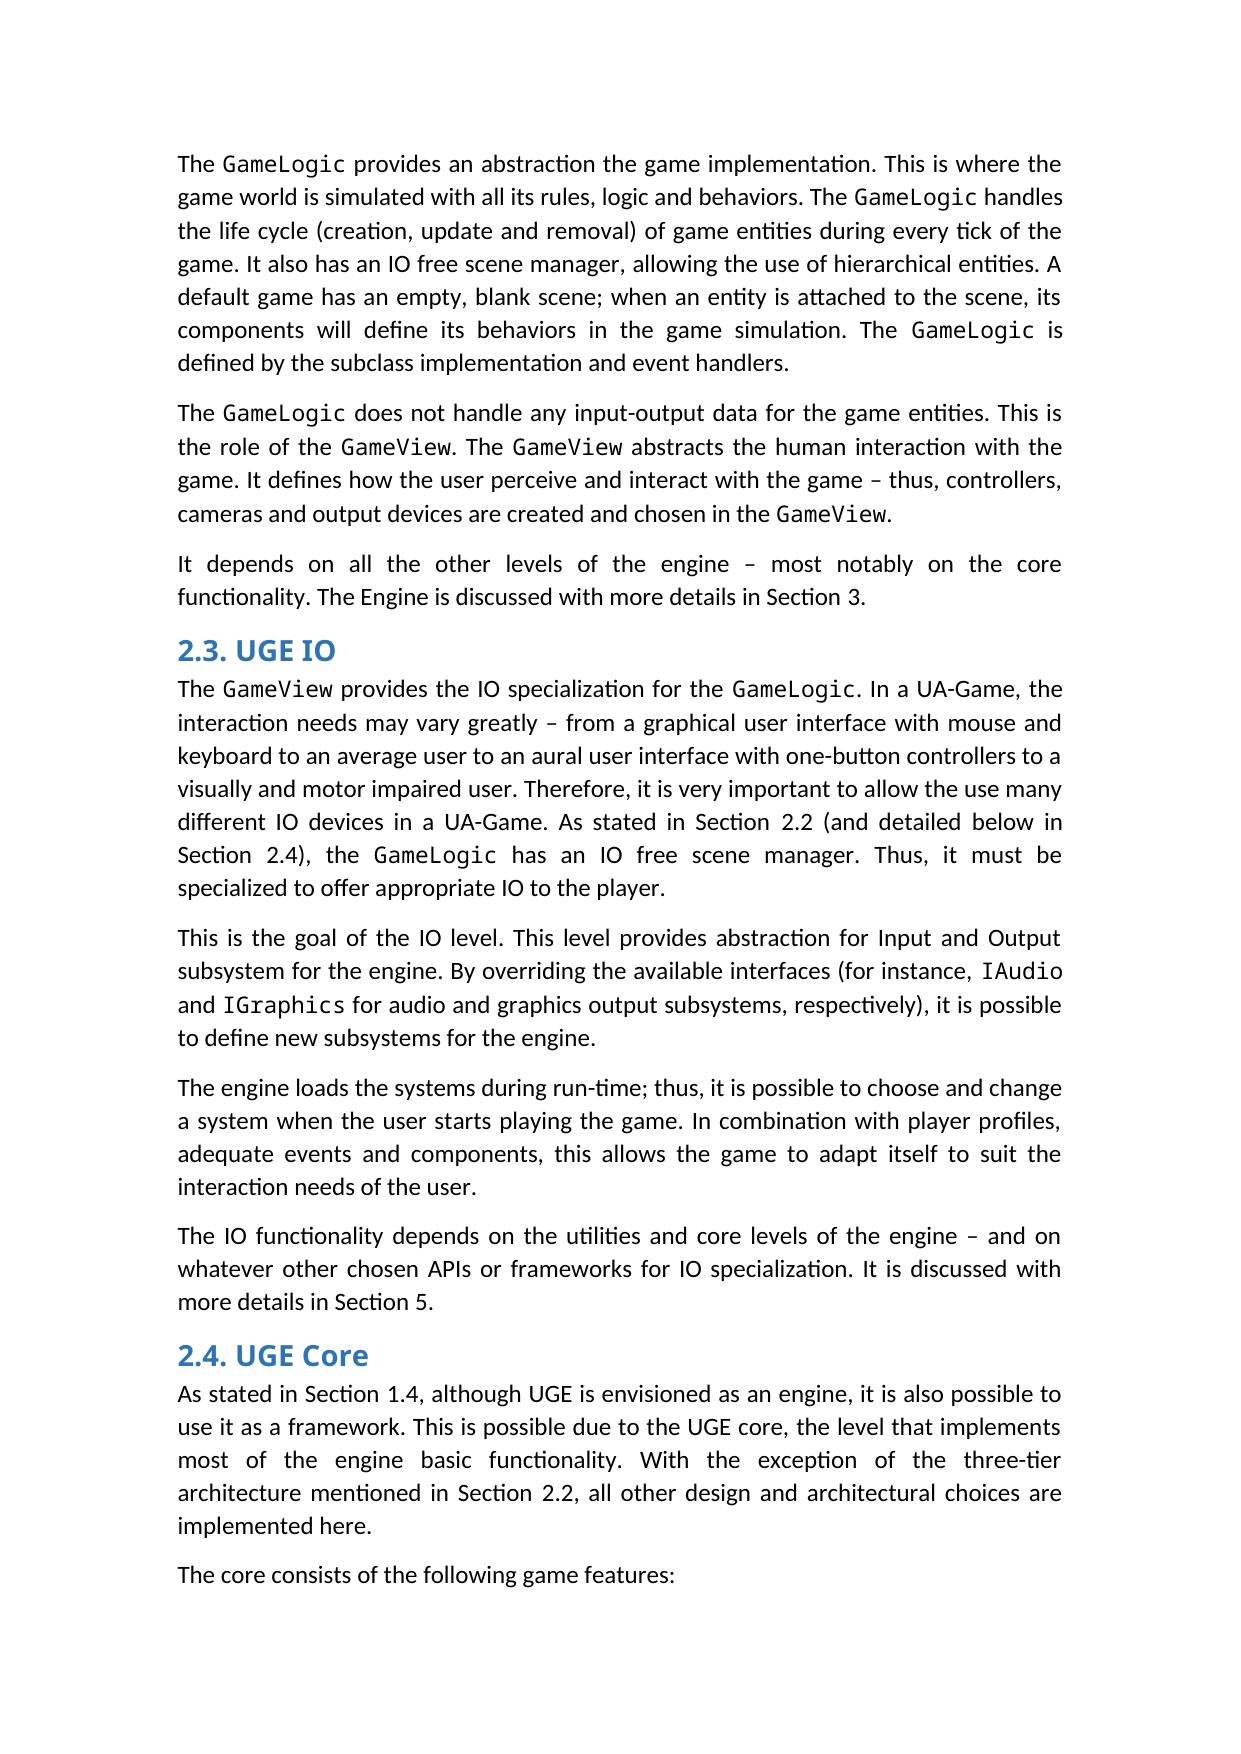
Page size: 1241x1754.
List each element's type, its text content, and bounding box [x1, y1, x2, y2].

subtitle UGE Core [177, 1336, 1063, 1375]
text The core consists of the following game features: [177, 1560, 1063, 1590]
text The GameView provides the IO specialization for the GameLogic. In a UA-Game, the interaction needs may vary greatly – from a graphical user interface with mouse and keyboard to an average user to an aural user interface with one-button controllers to a visually and motor impaired user. Therefore, it is very important to allow the use many different IO devices in a UA-Game. As stated in Section 2.2 (and detailed below in Section 2.4), the GameLogic has an IO free scene manager. Thus, it must be specialized to offer appropriate IO to the player. [177, 673, 1063, 903]
text It depends on all the other levels of the engine – most notably on the core functionality. The Engine is discussed with more details in Section 3. [177, 548, 1063, 611]
subtitle UGE IO [177, 630, 1063, 670]
text The GameLogic provides an abstraction the game implementation. This is where the game world is simulated with all its rules, logic and behaviors. The GameLogic handles the life cycle (creation, update and removal) of game entities during every tick of the game. It also has an IO free scene manager, allowing the use of hierarchical entities. A default game has an empty, blank scene; when an entity is attached to the scene, its components will define its behaviors in the game simulation. The GameLogic is defined by the subclass implementation and event handlers. [177, 148, 1063, 378]
text The engine loads the systems during run-time; thus, it is possible to choose and change a system when the user starts playing the game. In combination with player profiles, adequate events and components, this allows the game to adapt itself to suit the interaction needs of the user. [177, 1072, 1063, 1201]
text This is the goal of the IO level. This level provides abstraction for Input and Output subsystem for the engine. By overriding the available interfaces (for instance, IAudio and IGraphics for audio and graphics output subsystems, respectively), it is possible to define new subsystems for the engine. [177, 922, 1063, 1053]
text As stated in Section 1.4, although UGE is envisioned as an engine, it is also possible to use it as a framework. This is possible due to the UGE core, the level that implements most of the engine basic functionality. With the exception of the three-tier architecture mentioned in Section 2.2, all other design and architectural choices are implemented here. [177, 1378, 1063, 1541]
text The IO functionality depends on the utilities and core levels of the engine – and on whatever other chosen APIs or frameworks for IO specialization. It is discussed with more details in Section 5. [177, 1220, 1063, 1317]
text The GameLogic does not handle any input-output data for the game entities. This is the role of the GameView. The GameView abstracts the human interaction with the game. It defines how the user perceive and interact with the game – thus, controllers, cameras and output devices are created and chosen in the GameView. [177, 397, 1063, 529]
